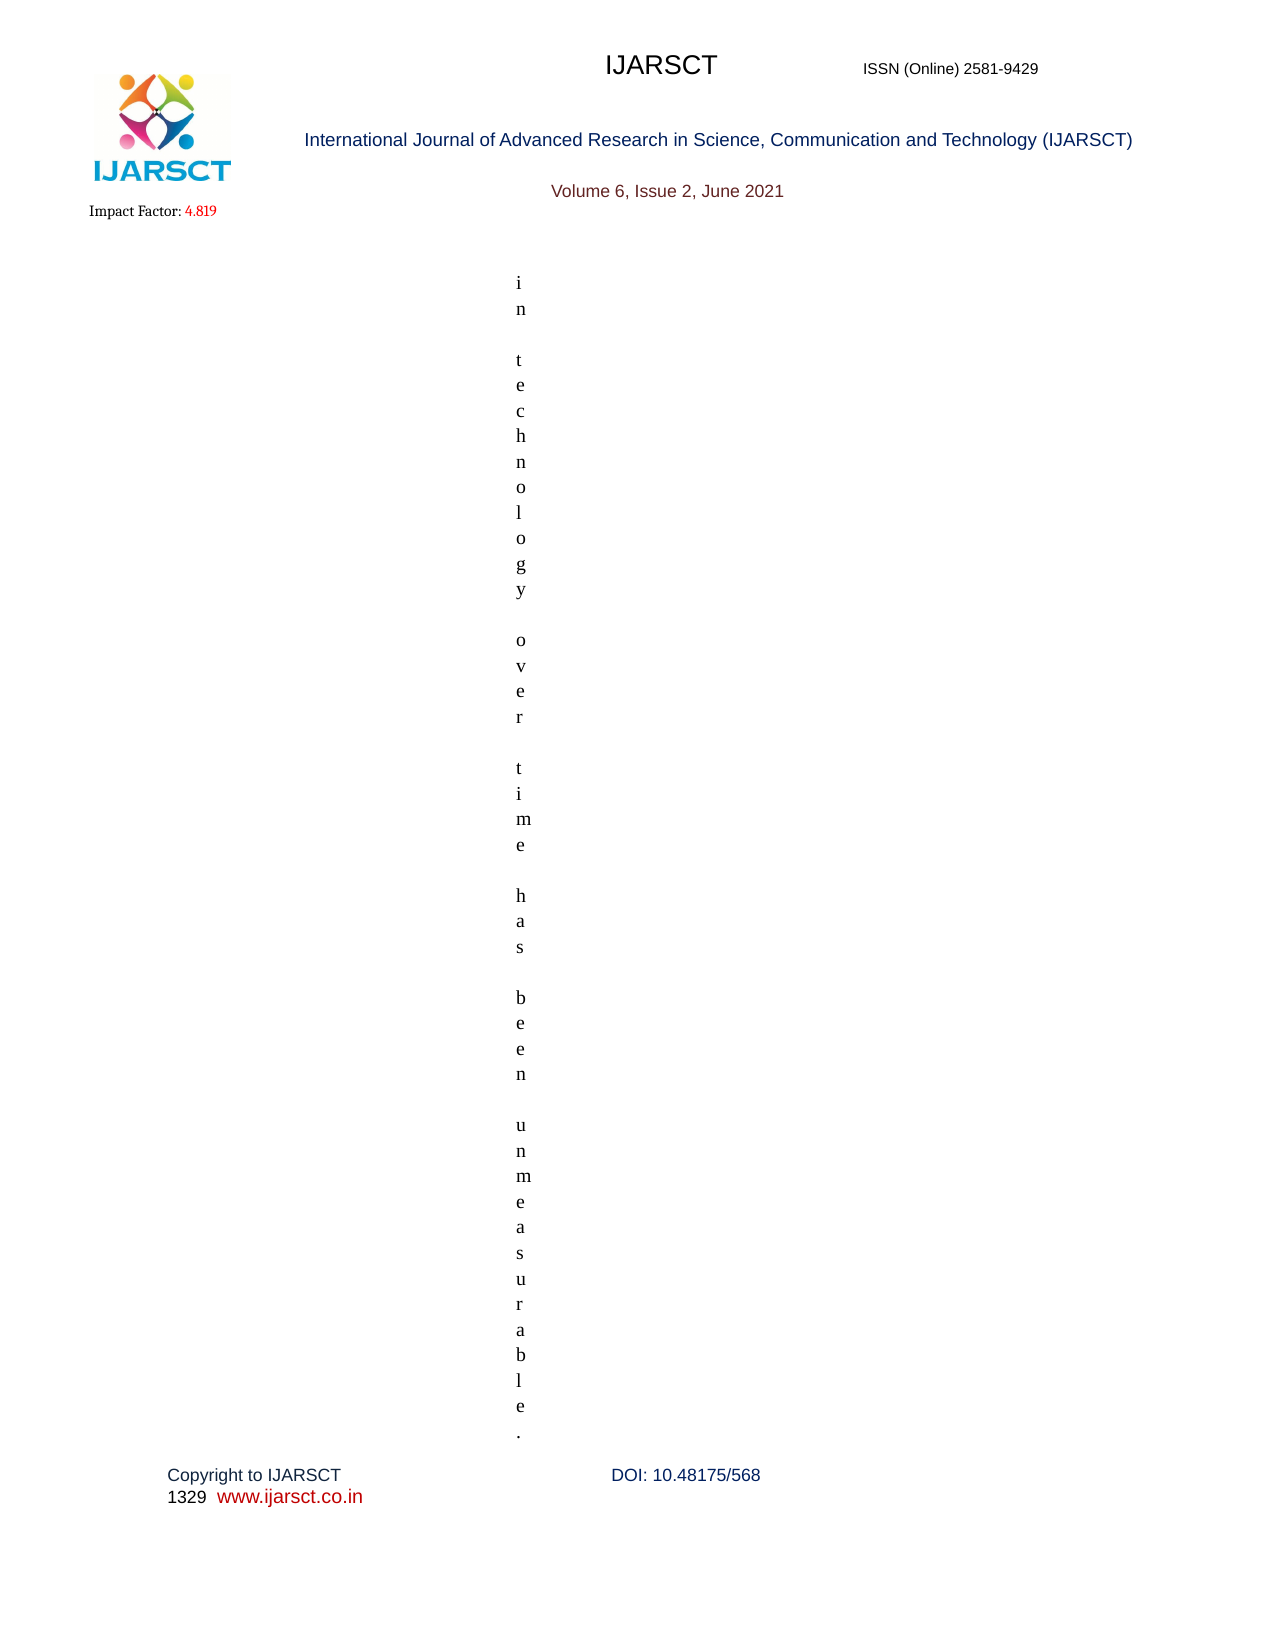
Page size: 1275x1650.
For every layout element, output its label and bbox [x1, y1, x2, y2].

picture [128, 166, 134, 174]
picture [94, 74, 231, 181]
picture [224, 165, 231, 181]
picture [125, 177, 136, 181]
picture [150, 173, 158, 181]
